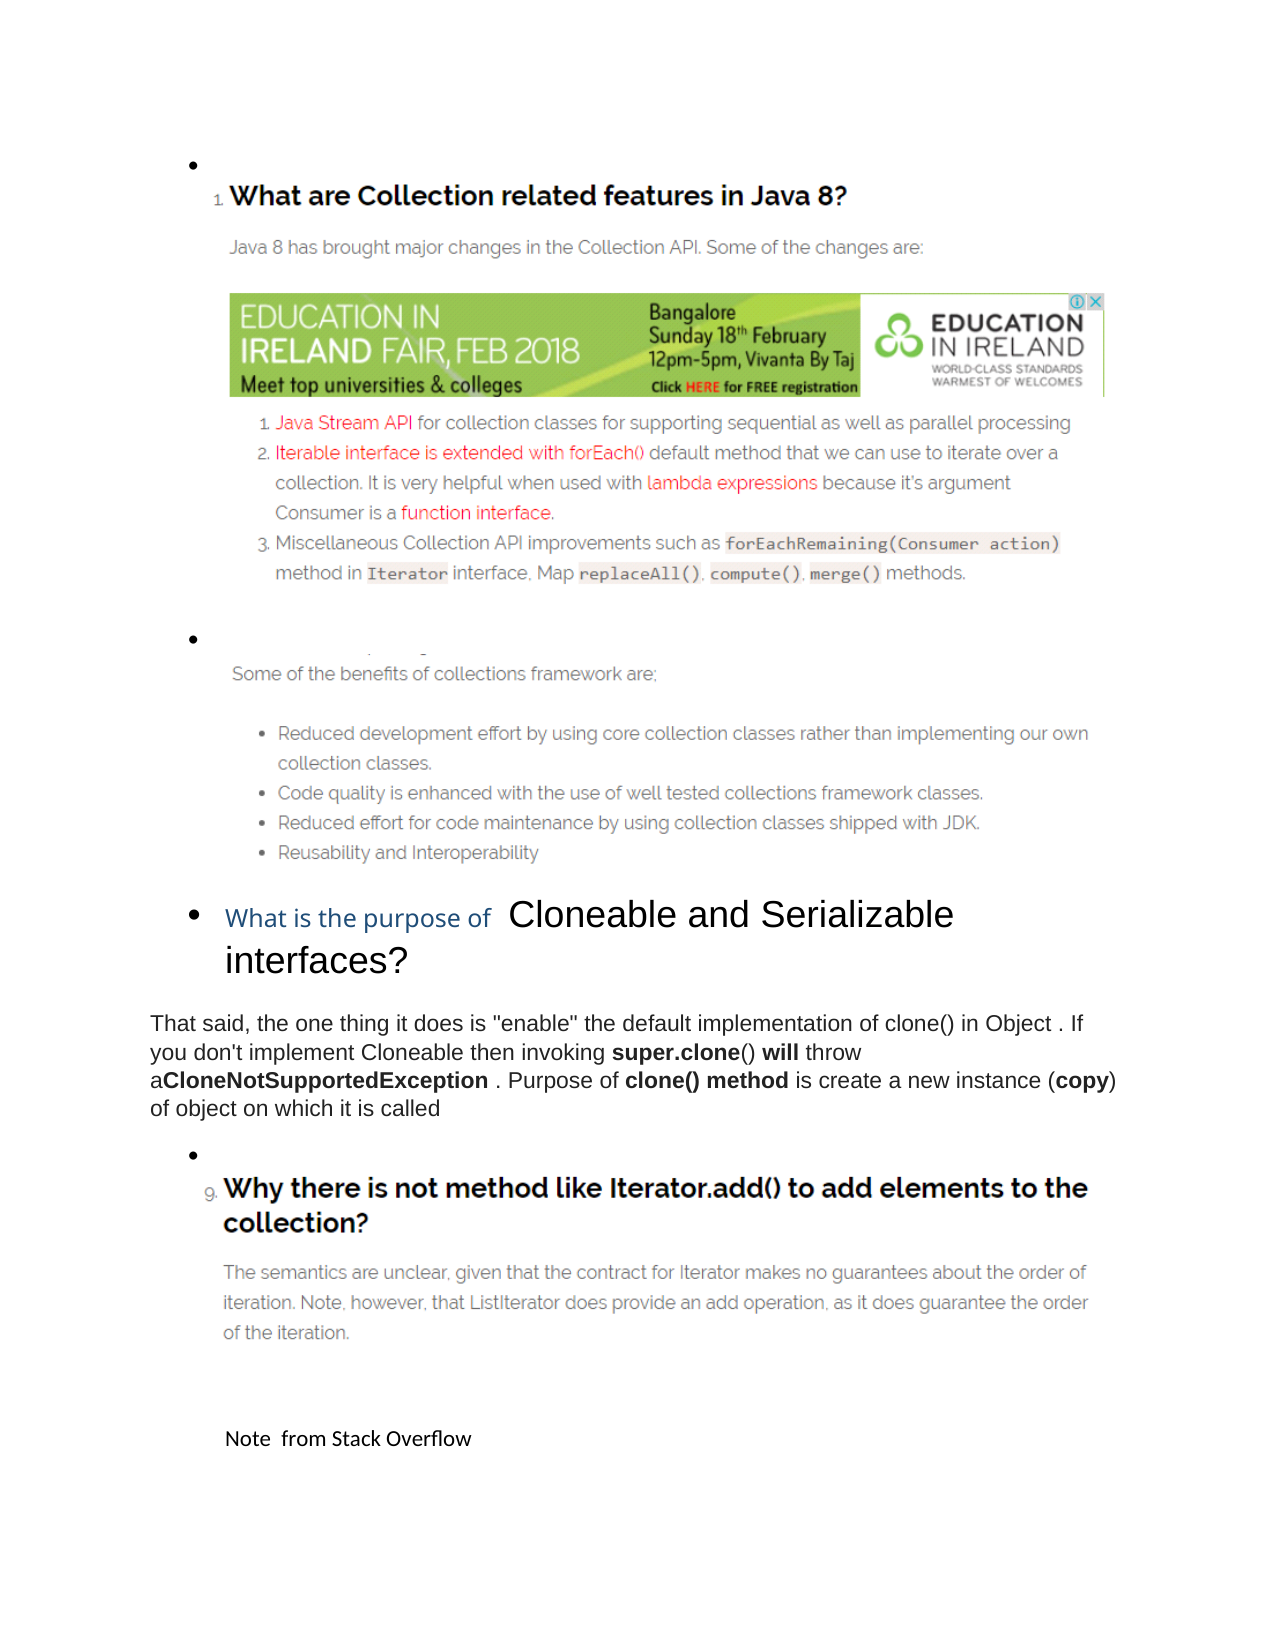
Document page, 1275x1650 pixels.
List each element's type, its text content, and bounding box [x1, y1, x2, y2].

picture [187, 654, 1124, 873]
picture [187, 180, 1124, 606]
picture [187, 1170, 1124, 1359]
text Note from Stack Overflow [225, 1424, 1125, 1452]
list What is the purpose of Cloneable and Serializable interfaces? [187, 892, 1125, 982]
text That said, the one thing it does is "enable" the default implementation of clone() in Object . If you don't implement Cloneable then invoking super.clone() will throw aCloneNotSupportedException . Purpose of clone() method is create a new instance (copy) of object on which it is called [150, 1010, 1125, 1122]
